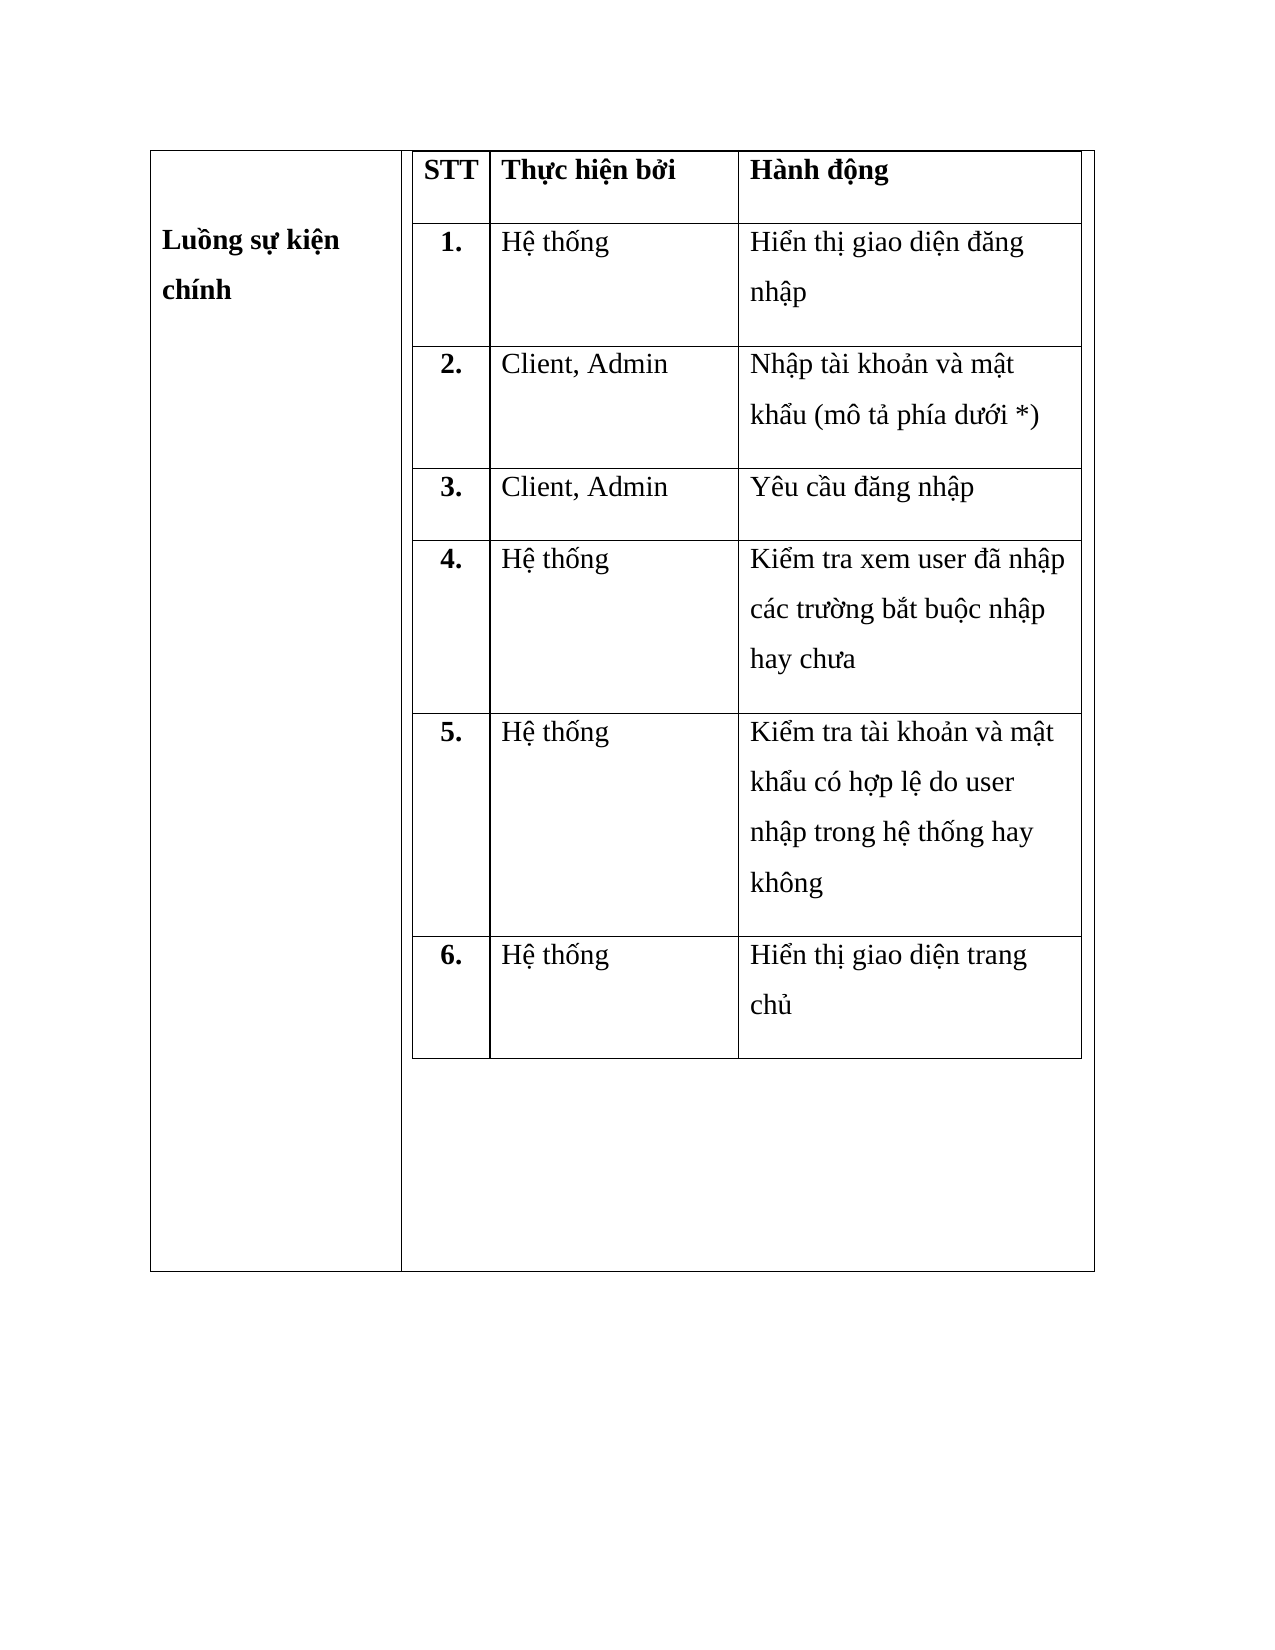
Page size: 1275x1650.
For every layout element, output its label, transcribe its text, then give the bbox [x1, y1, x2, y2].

table_cell Luồng sự kiện chính [151, 151, 401, 1271]
table_cell [402, 151, 1094, 1271]
